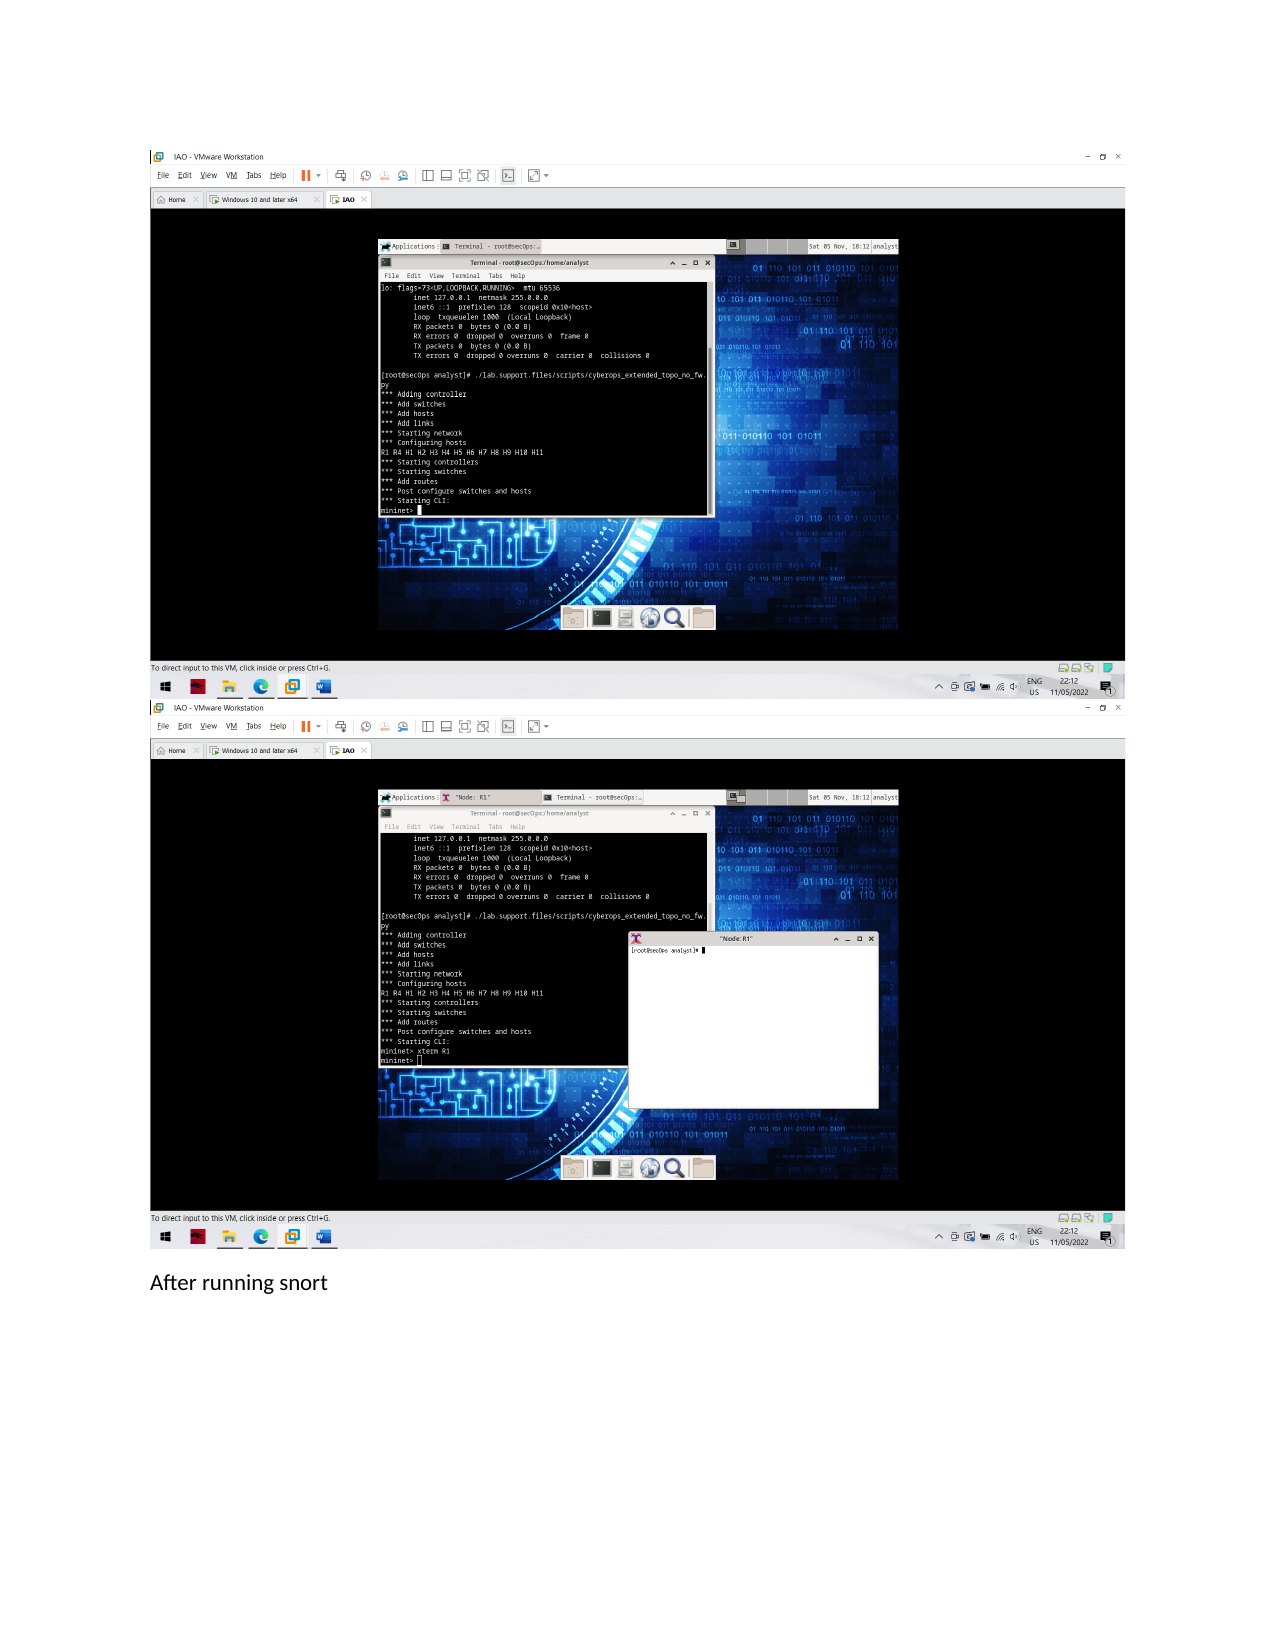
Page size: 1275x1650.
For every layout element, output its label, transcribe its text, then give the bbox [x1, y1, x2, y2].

text After running snort [150, 1268, 1125, 1296]
picture [150, 700, 1125, 1249]
picture [150, 150, 1125, 699]
